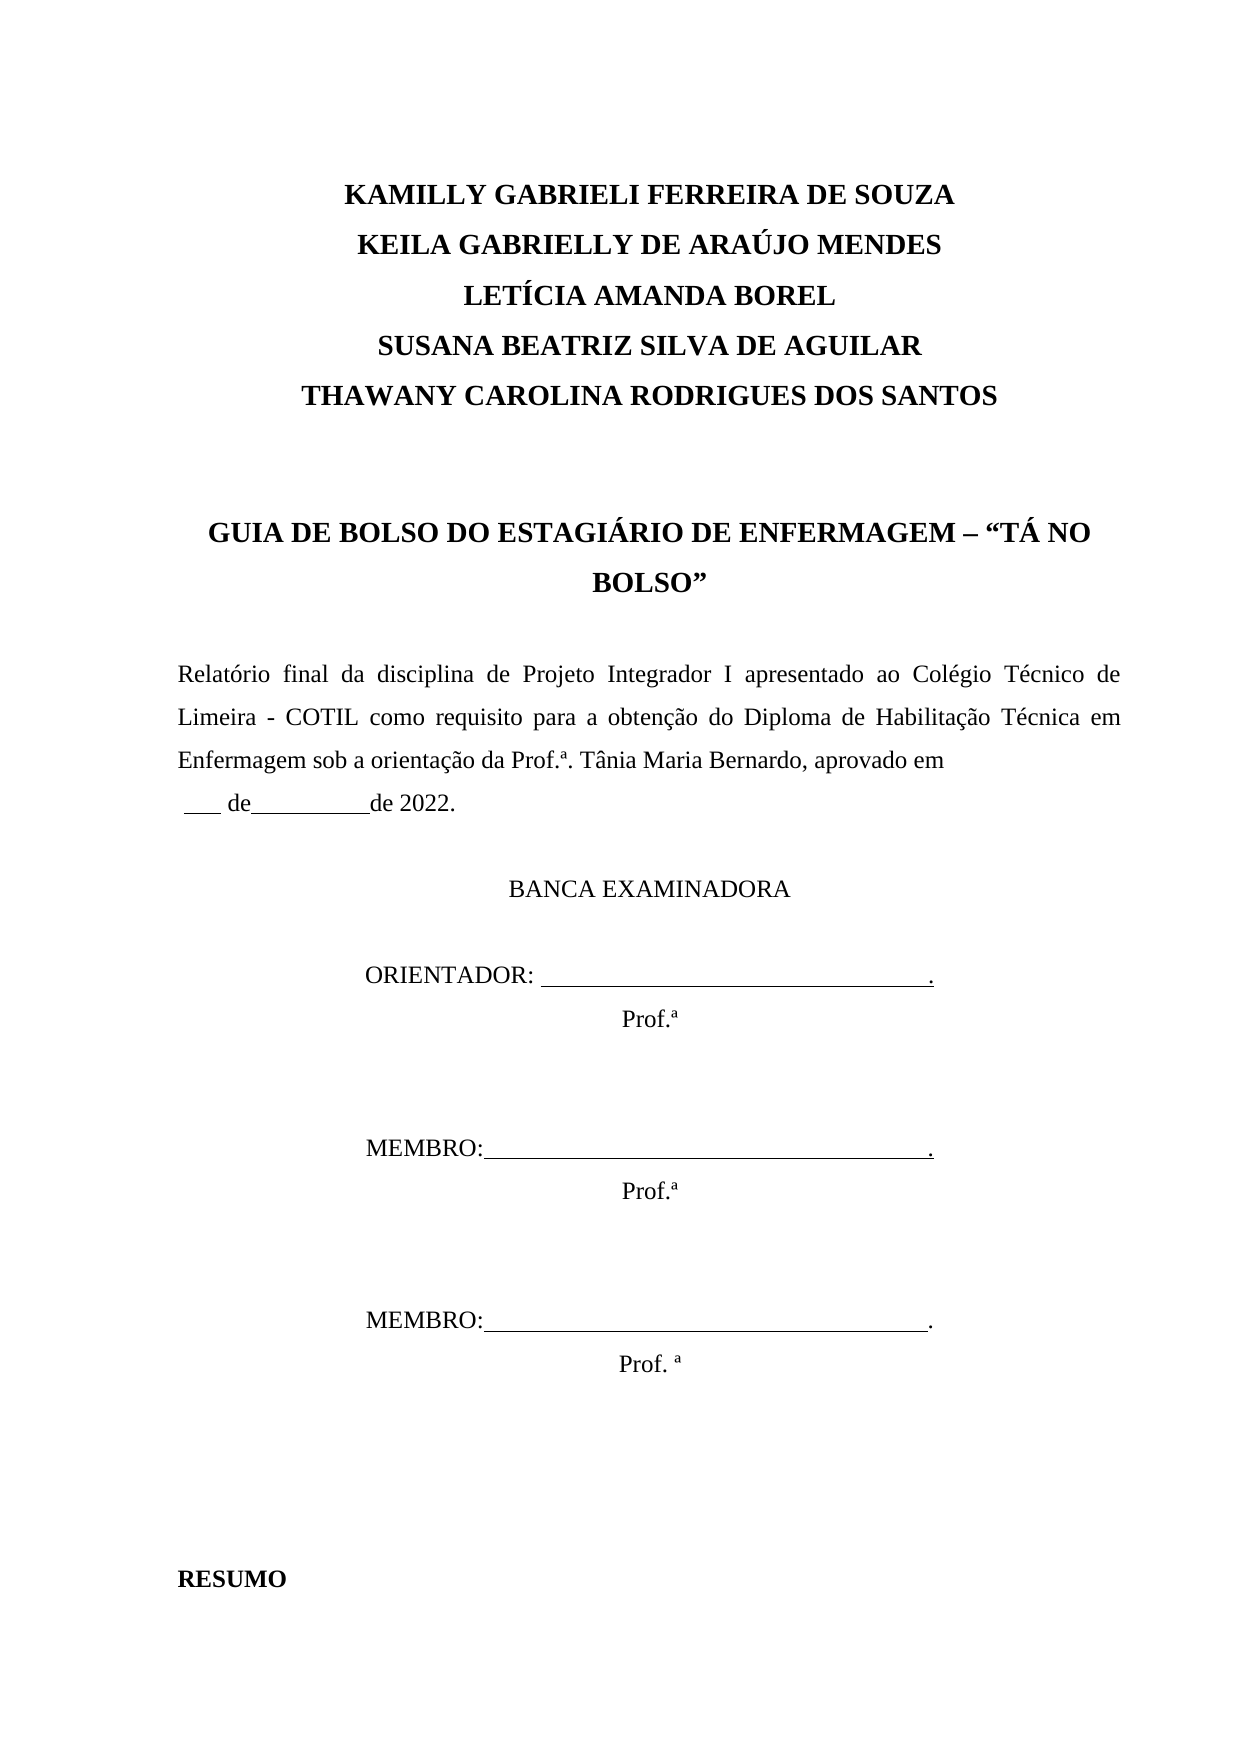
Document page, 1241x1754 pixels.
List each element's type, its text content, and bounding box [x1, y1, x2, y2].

text Prof. ª [177, 1349, 1122, 1377]
text SUSANA BEATRIZ SILVA DE AGUILAR [177, 328, 1122, 362]
text Prof.ª [177, 1176, 1122, 1205]
text BANCA EXAMINADORA [177, 874, 1122, 903]
text ORIENTADOR: . [327, 961, 1122, 989]
text KAMILLY GABRIELI FERREIRA DE SOUZA [177, 177, 1122, 211]
text MEMBRO: . [177, 1133, 1122, 1162]
text THAWANY CAROLINA RODRIGUES DOS SANTOS [177, 378, 1122, 412]
text GUIA DE BOLSO DO ESTAGIÁRIO DE ENFERMAGEM – “TÁ NO BOLSO” [177, 515, 1122, 599]
text de de 2022. [177, 788, 1122, 817]
text Prof.ª [177, 1004, 1122, 1032]
text KEILA GABRIELLY DE ARAÚJO MENDES [177, 227, 1122, 261]
text MEMBRO: . [177, 1306, 1122, 1334]
text Relatório final da disciplina de Projeto Integrador I apresentado ao Colégio Técnico de Limeira - COTIL como requisito para a obtenção do Diploma de Habilitação Técnica em Enfermagem sob a orientação da Prof.ª. Tânia Maria Bernardo, aprovado em [177, 659, 1122, 774]
text RESUMO [177, 1564, 1122, 1593]
text LETÍCIA AMANDA BOREL [177, 278, 1122, 311]
